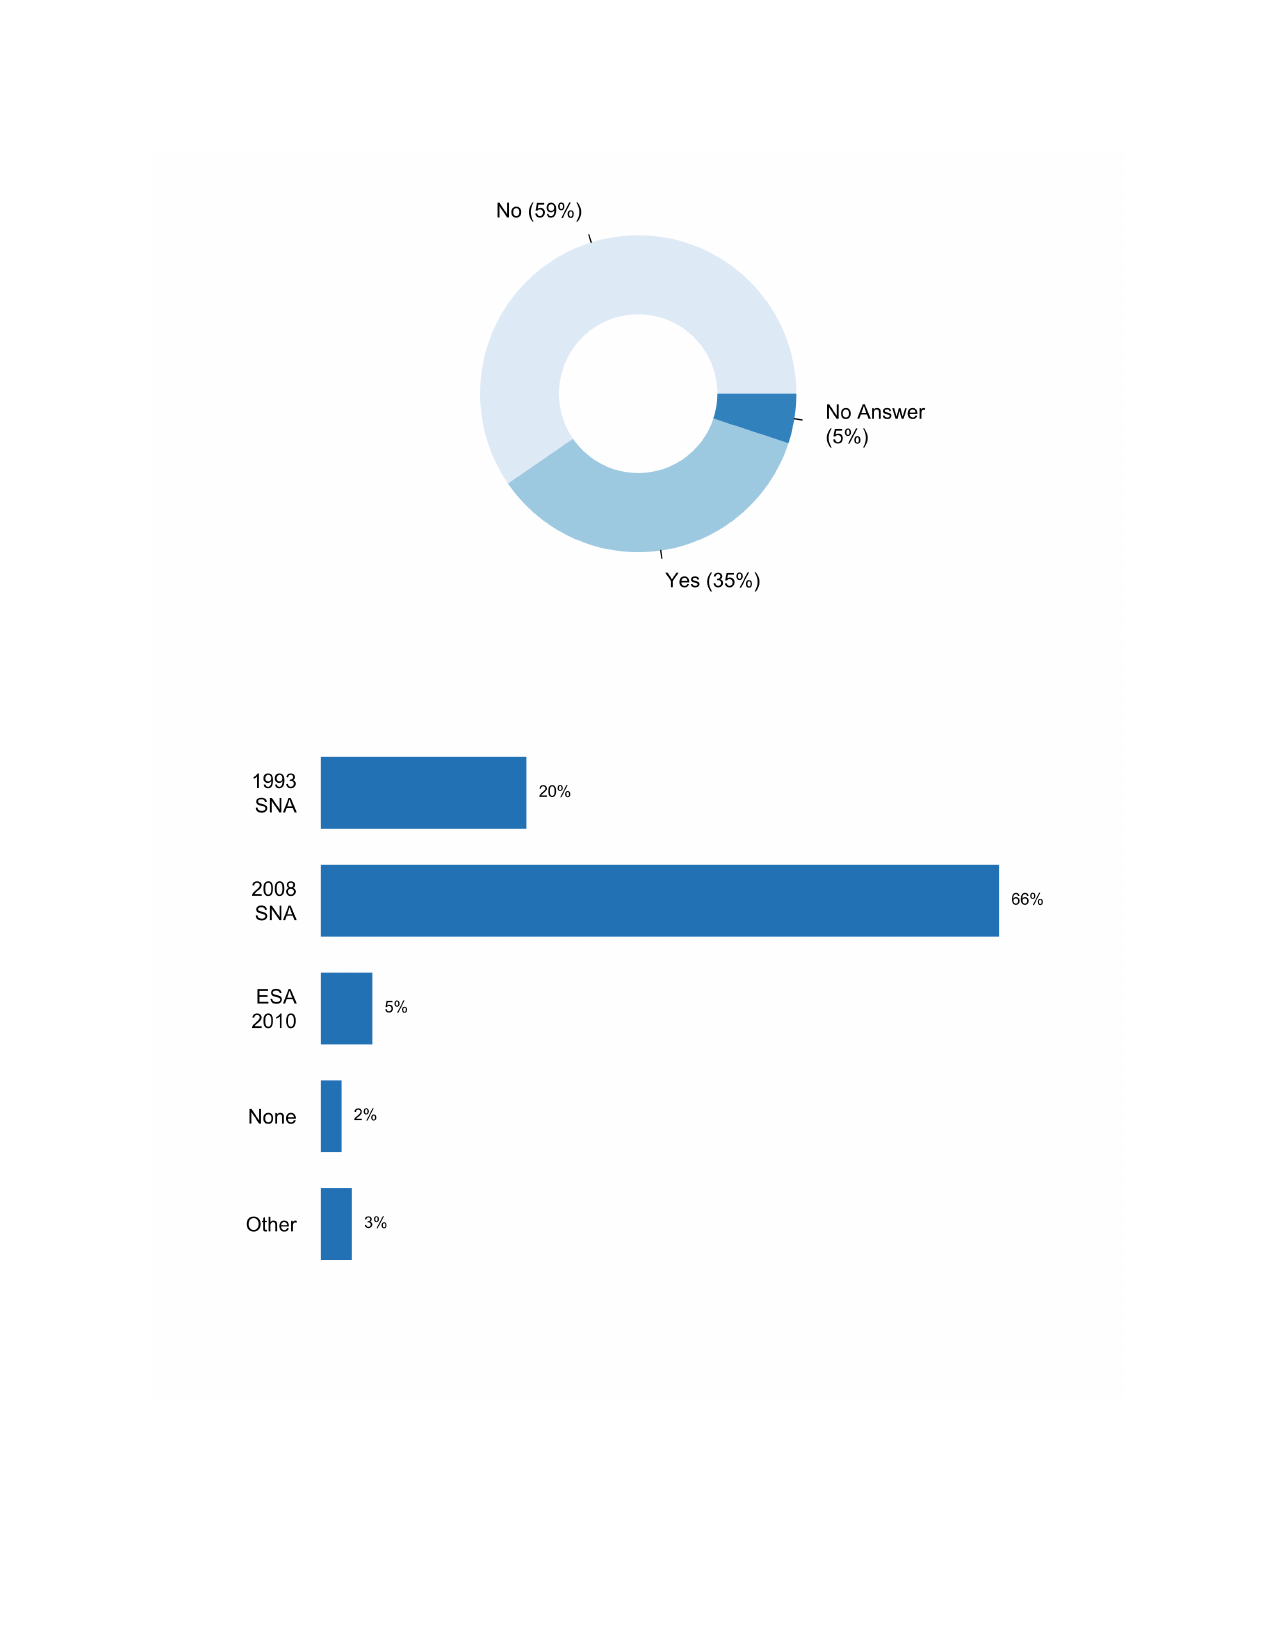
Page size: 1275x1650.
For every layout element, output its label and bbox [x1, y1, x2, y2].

picture [150, 639, 1125, 1402]
picture [150, 150, 1125, 638]
